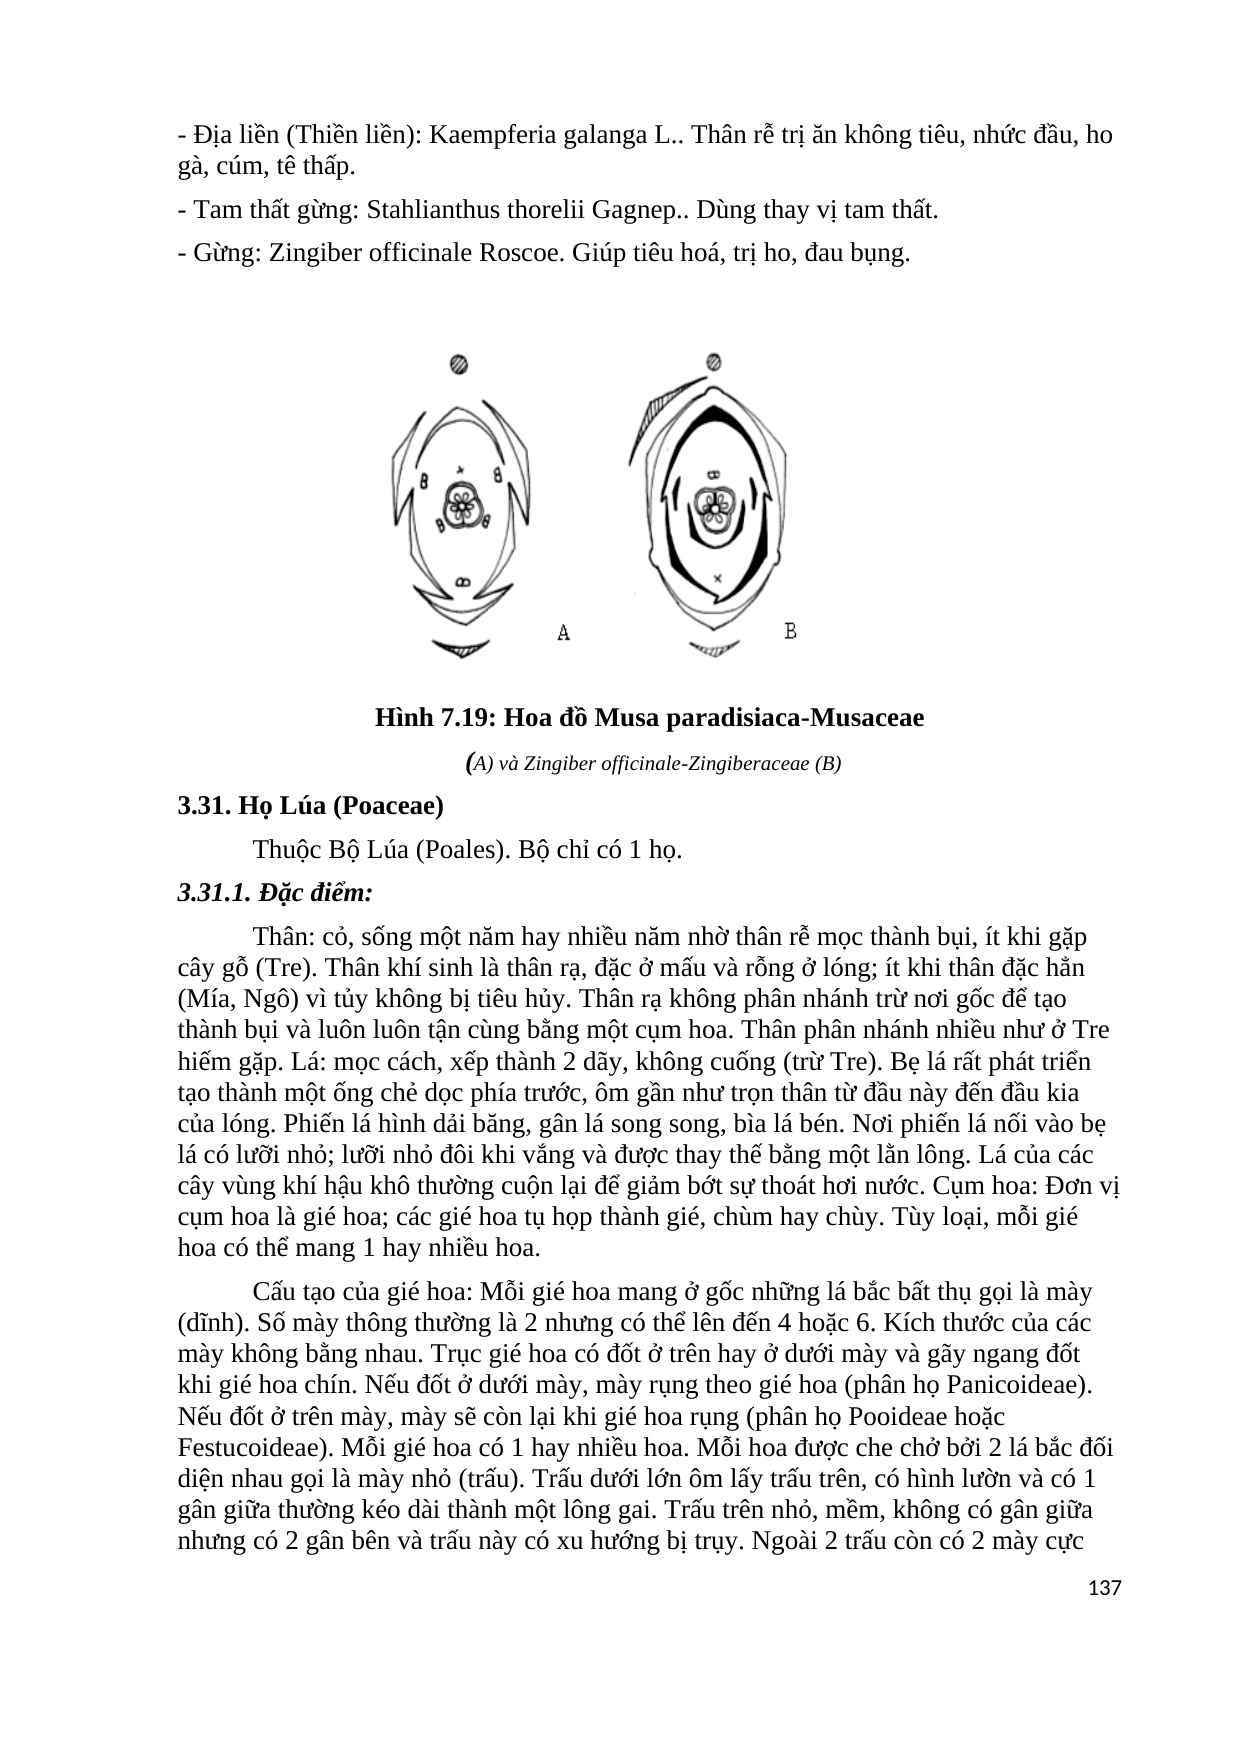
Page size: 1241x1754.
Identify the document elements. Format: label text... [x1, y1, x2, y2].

text - Địa liền (Thiền liền): Kaempferia galanga L.. Thân rễ trị ăn không tiêu, nhức đầu, ho gà, cúm, tê thấp. [177, 118, 1122, 180]
text (A) và Zingiber officinale-Zingiberaceae (B) [177, 744, 1122, 777]
text Thuộc Bộ Lúa (Poales). Bộ chỉ có 1 họ. [177, 833, 1122, 864]
picture [227, 346, 954, 688]
text - Tam thất gừng: Stahlianthus thorelii Gagnep.. Dùng thay vị tam thất. [177, 193, 1122, 224]
text 3.31. Họ Lúa (Poaceae) [177, 789, 1122, 820]
text - Gừng: Zingiber officinale Roscoe. Giúp tiêu hoá, trị ho, đau bụng. [177, 237, 1122, 268]
text Thân: cỏ, sống một năm hay nhiều năm nhờ thân rễ mọc thành bụi, ít khi gặp cây gỗ (Tre). Thân khí sinh là thân rạ, đặc ở mấu và rỗng ở lóng; ít khi thân đặc hẳn (Mía, Ngô) vì tủy không bị tiêu hủy. Thân rạ không phân nhánh trừ nơi gốc để tạo thành bụi và luôn luôn tận cùng bằng một cụm hoa. Thân phân nhánh nhiều như ở Tre hiếm gặp. Lá: mọc cách, xếp thành 2 dãy, không cuống (trừ Tre). Bẹ lá rất phát triển tạo thành một ống chẻ dọc phía trước, ôm gần như trọn thân từ đầu này đến đầu kia của lóng. Phiến lá hình dải băng, gân lá song song, bìa lá bén. Nơi phiến lá nối vào bẹ lá có lưỡi nhỏ; lưỡi nhỏ đôi khi vắng và được thay thế bằng một lằn lông. Lá của các cây vùng khí hậu khô thường cuộn lại để giảm bớt sự thoát hơi nước. Cụm hoa: Đơn vị cụm hoa là gié hoa; các gié hoa tụ họp thành gié, chùm hay chùy. Tùy loại, mỗi gié hoa có thể mang 1 hay nhiều hoa. [177, 920, 1122, 1263]
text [177, 1275, 1122, 1556]
text 3.31.1. Đặc điểm: [177, 876, 1122, 908]
